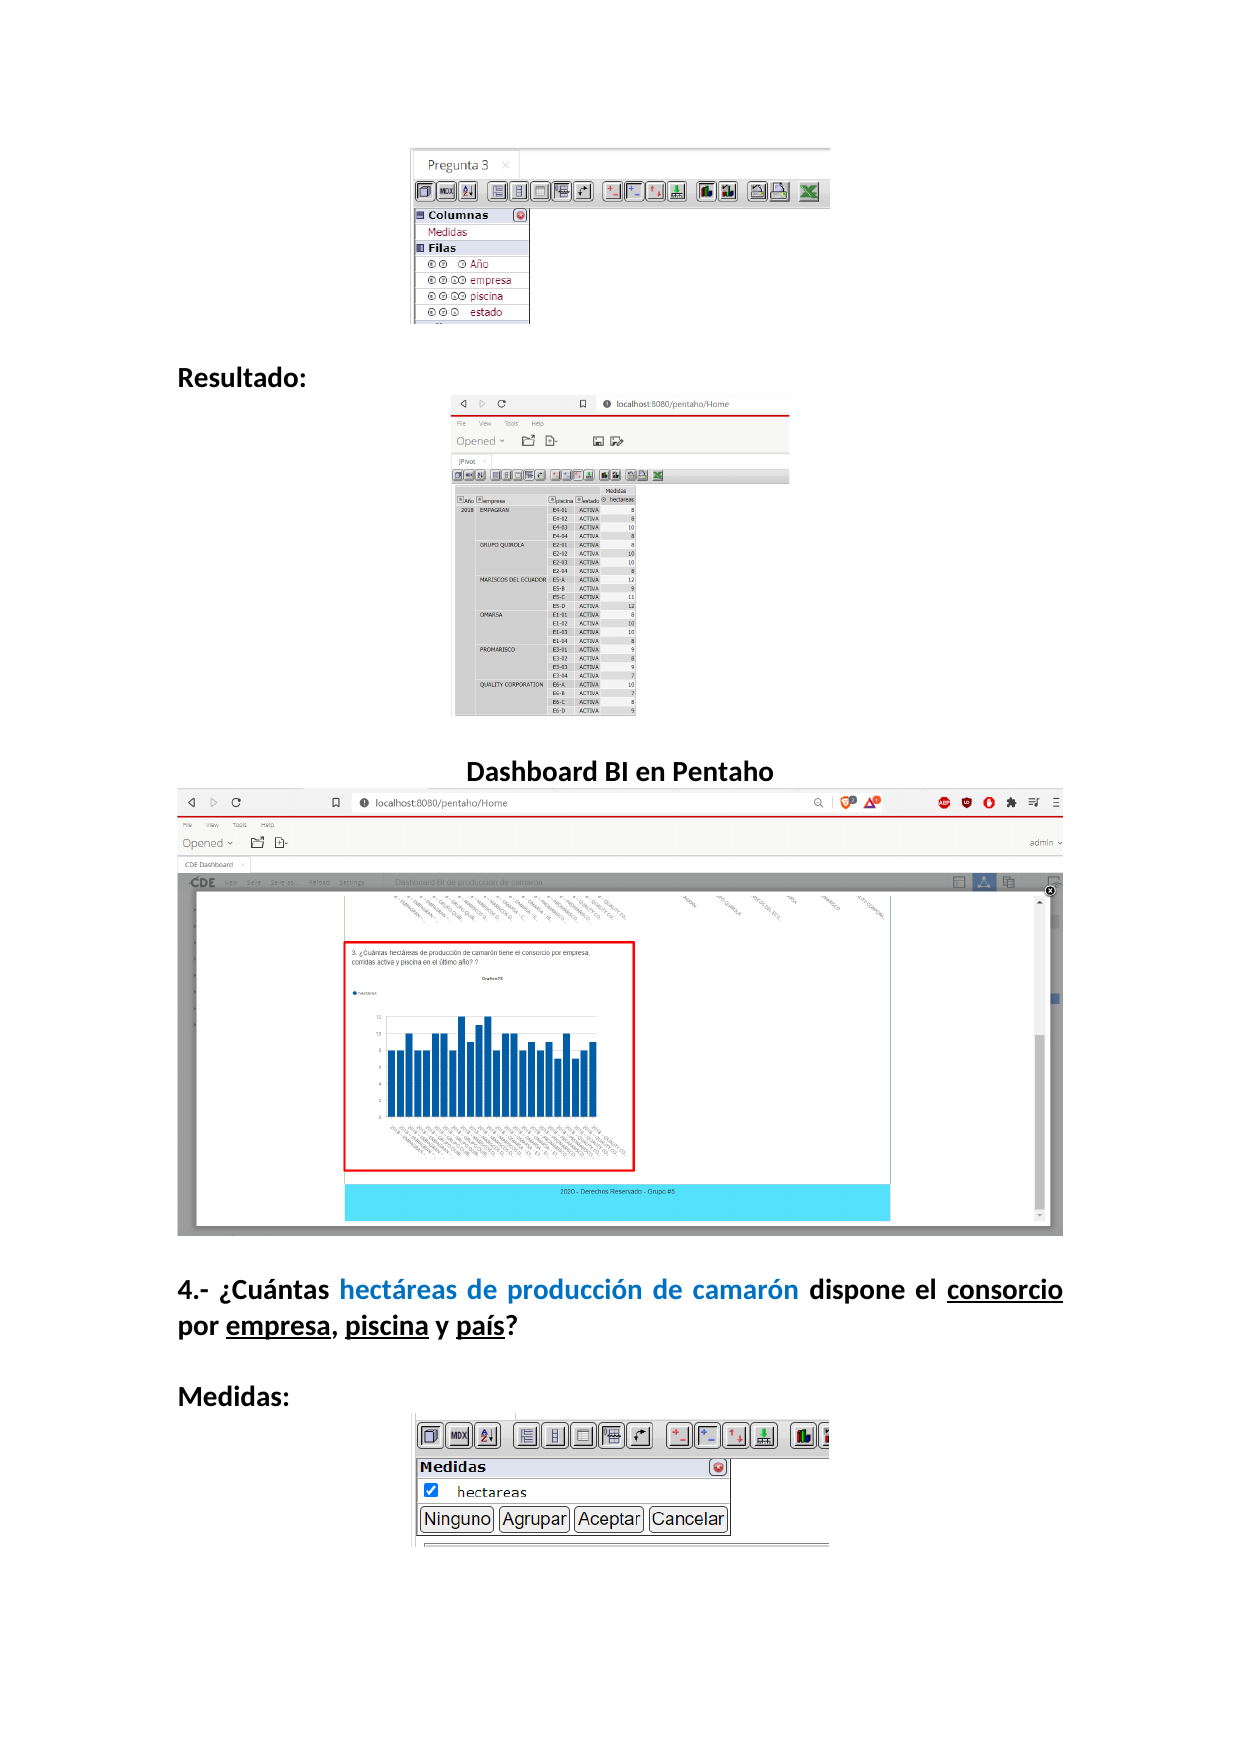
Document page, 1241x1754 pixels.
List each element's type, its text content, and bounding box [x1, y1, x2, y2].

text Medidas: [177, 1378, 1063, 1413]
text Resultado: [177, 359, 1063, 395]
picture [410, 147, 830, 324]
picture [450, 395, 790, 718]
text 4.- ¿Cuántas hectáreas de producción de camarón dispone el consorcio por empresa, piscina y país? [177, 1271, 1063, 1342]
text Dashboard BI en Pentaho [177, 753, 1063, 788]
picture [177, 788, 1063, 1236]
picture [411, 1413, 829, 1547]
